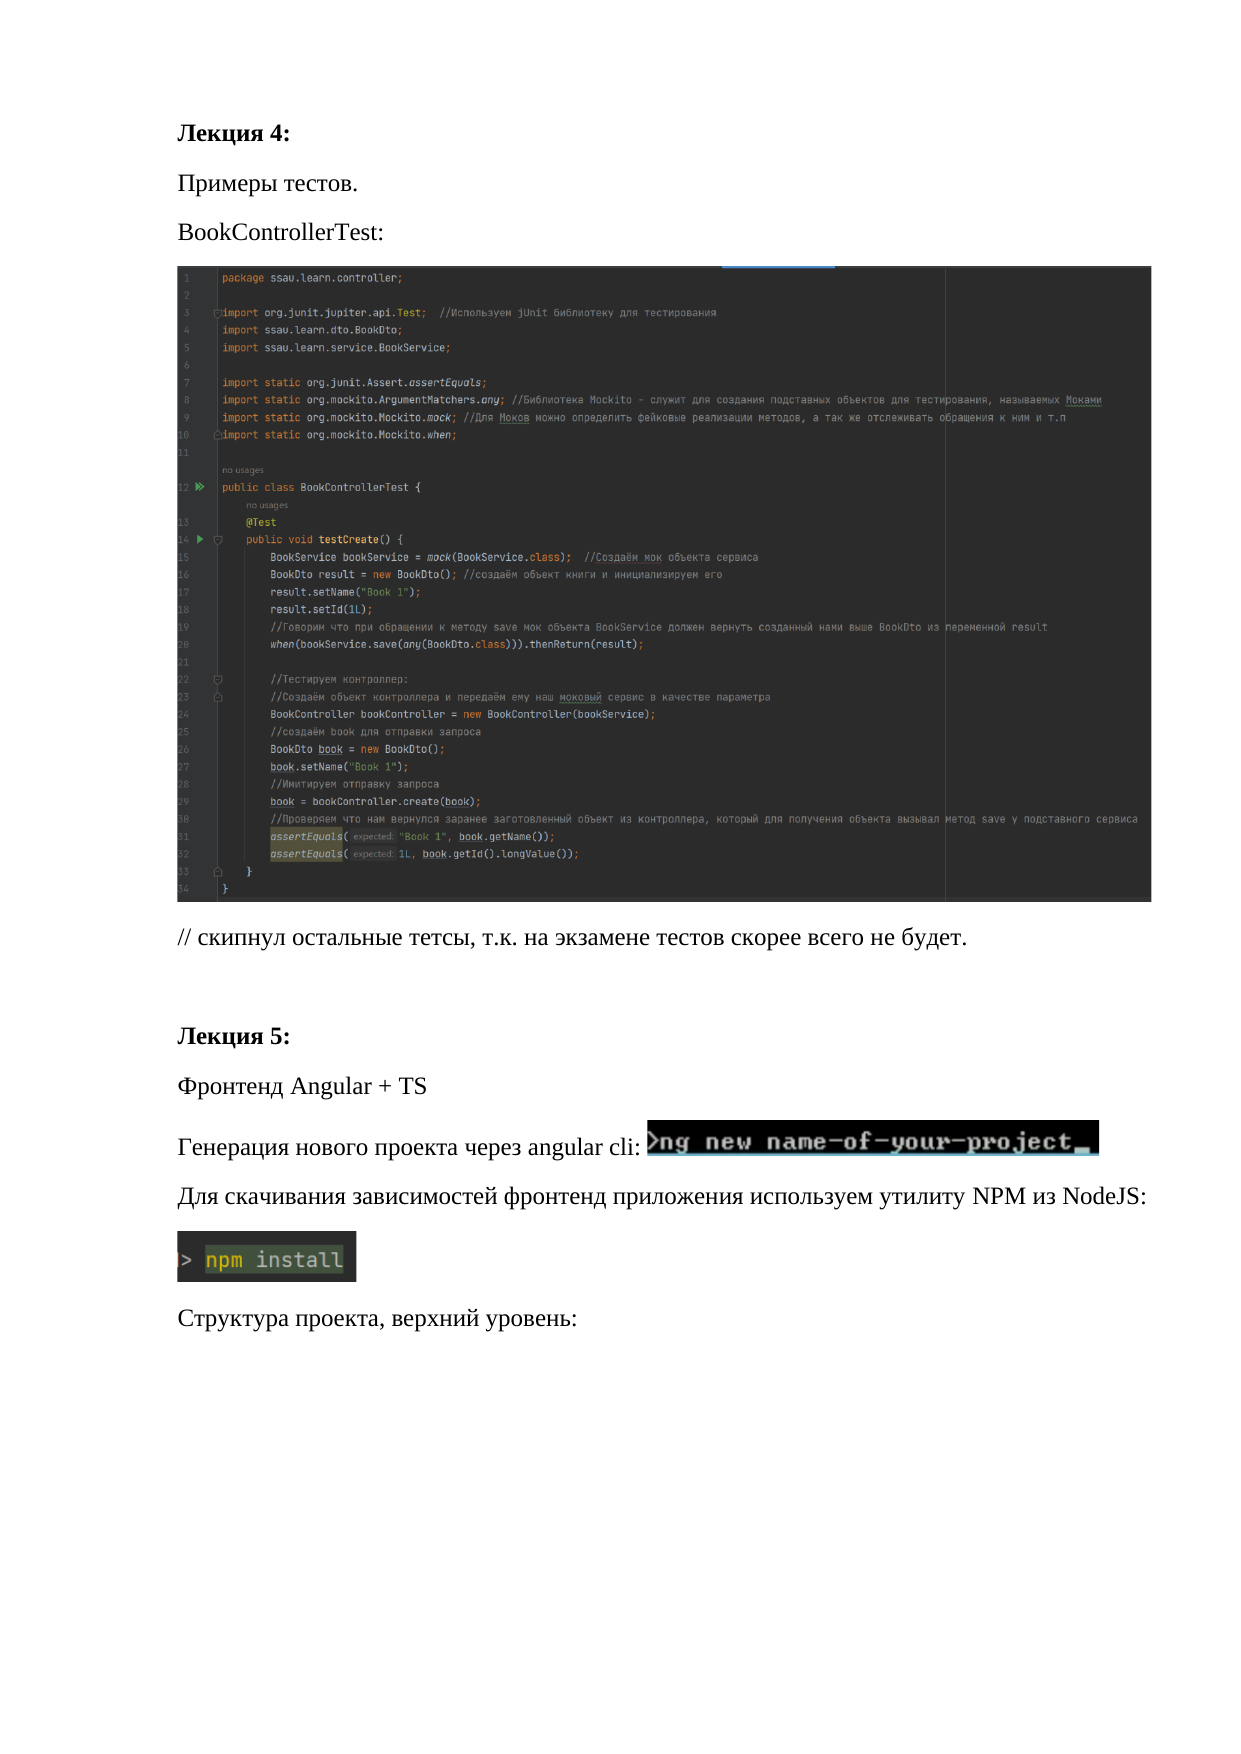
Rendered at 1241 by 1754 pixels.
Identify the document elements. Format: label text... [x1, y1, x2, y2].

text BookControllerTest: [177, 217, 1152, 246]
text Для скачивания зависимостей фронтенд приложения используем утилиту NPM из NodeJS: [177, 1181, 1152, 1210]
text Фронтенд Angular + TS [177, 1071, 1152, 1100]
text // скипнул остальные тетсы, т.к. на экзамене тестов скорее всего не будет. [177, 922, 1152, 951]
picture [177, 1231, 357, 1282]
picture [177, 266, 1152, 902]
text Структура проекта, верхний уровень: [177, 1303, 1152, 1331]
text Примеры тестов. [177, 168, 1152, 196]
picture [647, 1120, 1100, 1156]
text Лекция 4: [177, 118, 1152, 147]
text Лекция 5: [177, 1021, 1152, 1050]
